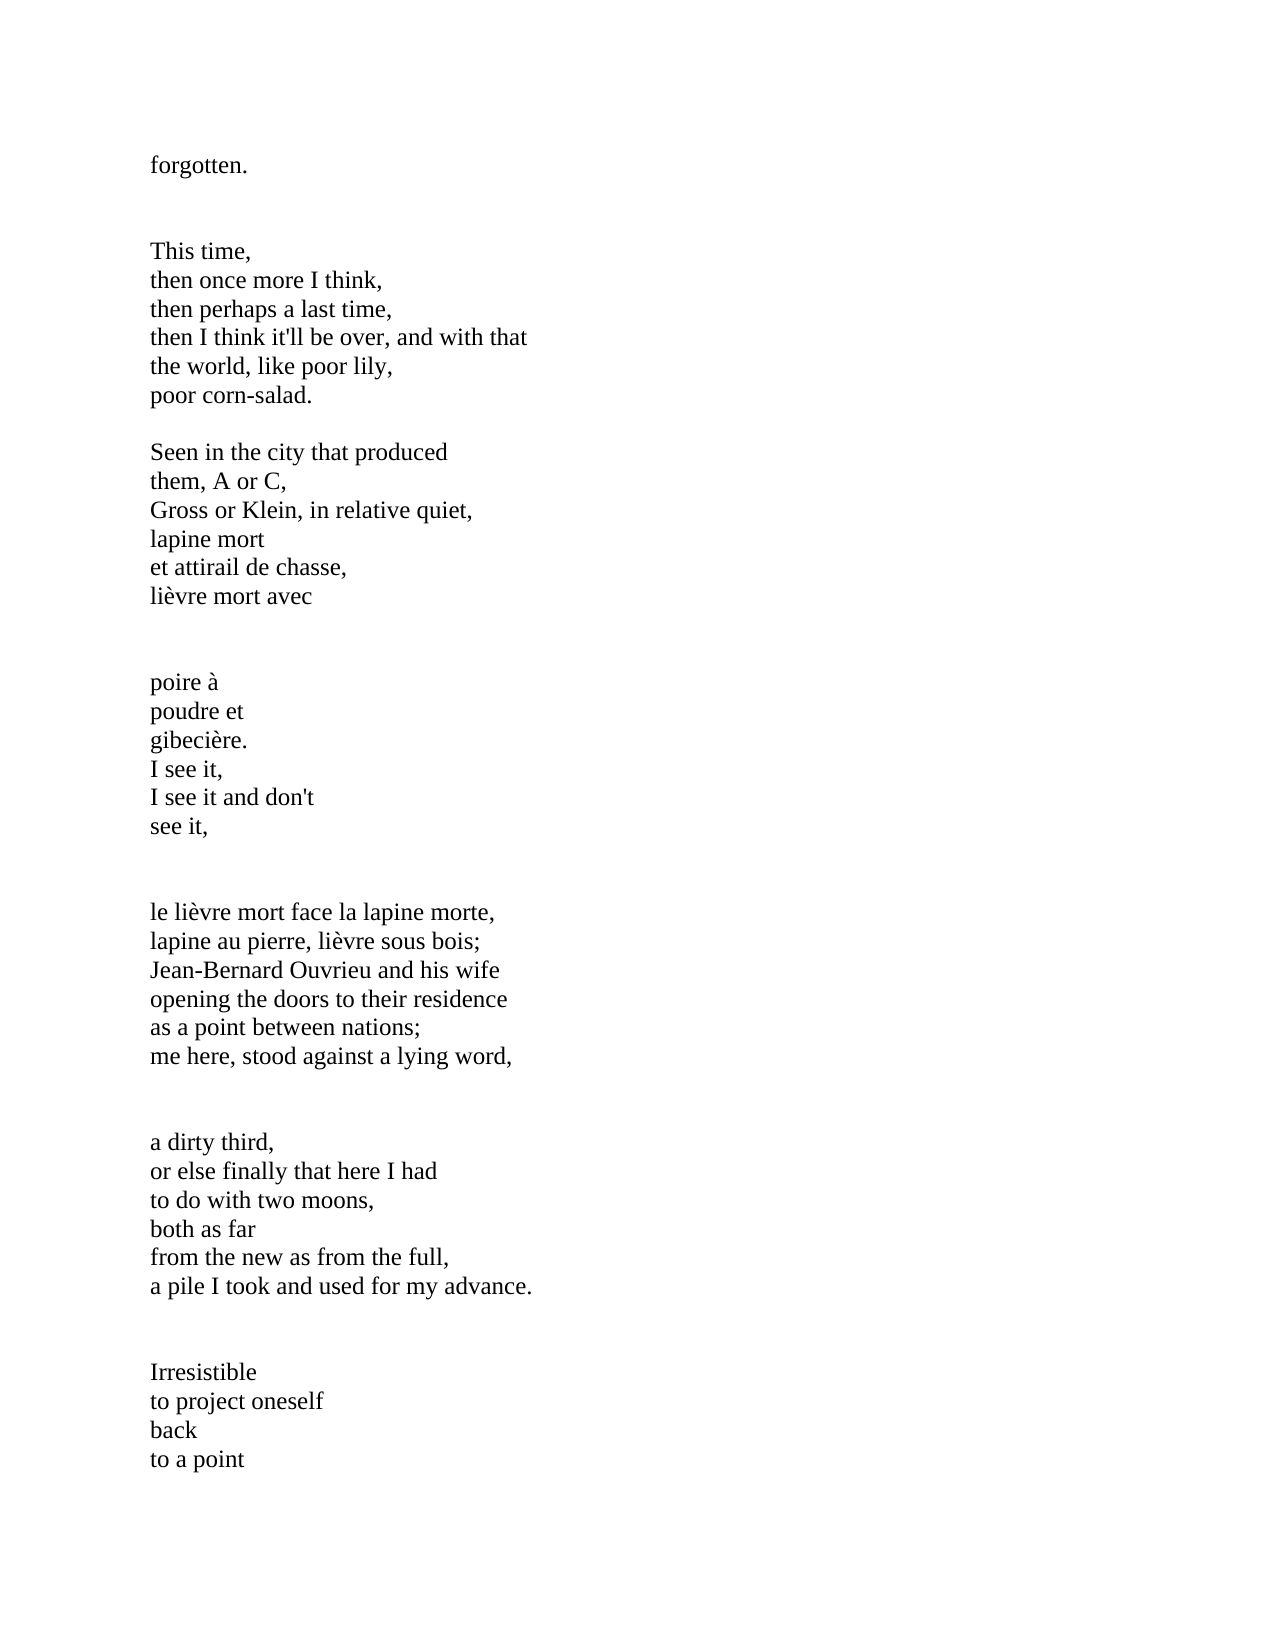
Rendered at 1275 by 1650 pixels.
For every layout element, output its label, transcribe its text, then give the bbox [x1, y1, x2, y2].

text forgotten. [150, 150, 1125, 179]
text see it, [150, 811, 1125, 840]
text poor corn-salad. [150, 380, 1125, 409]
text This time, [150, 236, 1125, 265]
text or else finally that here I had [150, 1156, 1125, 1185]
text I see it, [150, 754, 1125, 782]
text then once more I think, [150, 265, 1125, 294]
text a dirty third, [150, 1127, 1125, 1156]
text Jean-Bernard Ouvrieu and his wife [150, 955, 1125, 984]
text a pile I took and used for my advance. [150, 1271, 1125, 1300]
text them, A or C, [150, 466, 1125, 495]
text I see it and don't [150, 782, 1125, 811]
text the world, like poor lily, [150, 351, 1125, 380]
text me here, stood against a lying word, [150, 1041, 1125, 1070]
text le lièvre mort face la lapine morte, [150, 897, 1125, 926]
text back [150, 1415, 1125, 1444]
text Irresistible [150, 1357, 1125, 1386]
text gibecière. [150, 725, 1125, 754]
text poire à [150, 667, 1125, 696]
text Gross or Klein, in relative quiet, [150, 495, 1125, 524]
text as a point between nations; [150, 1012, 1125, 1041]
text lièvre mort avec [150, 581, 1125, 610]
text to project oneself [150, 1386, 1125, 1415]
text to a point [150, 1444, 1125, 1472]
text opening the doors to their residence [150, 984, 1125, 1012]
text lapine mort [150, 524, 1125, 552]
text then I think it'll be over, and with that [150, 322, 1125, 351]
text et attirail de chasse, [150, 552, 1125, 581]
text Seen in the city that produced [150, 437, 1125, 466]
text lapine au pierre, lièvre sous bois; [150, 926, 1125, 955]
text from the new as from the full, [150, 1242, 1125, 1271]
text then perhaps a last time, [150, 294, 1125, 322]
text both as far [150, 1214, 1125, 1242]
text to do with two moons, [150, 1185, 1125, 1214]
text poudre et [150, 696, 1125, 725]
